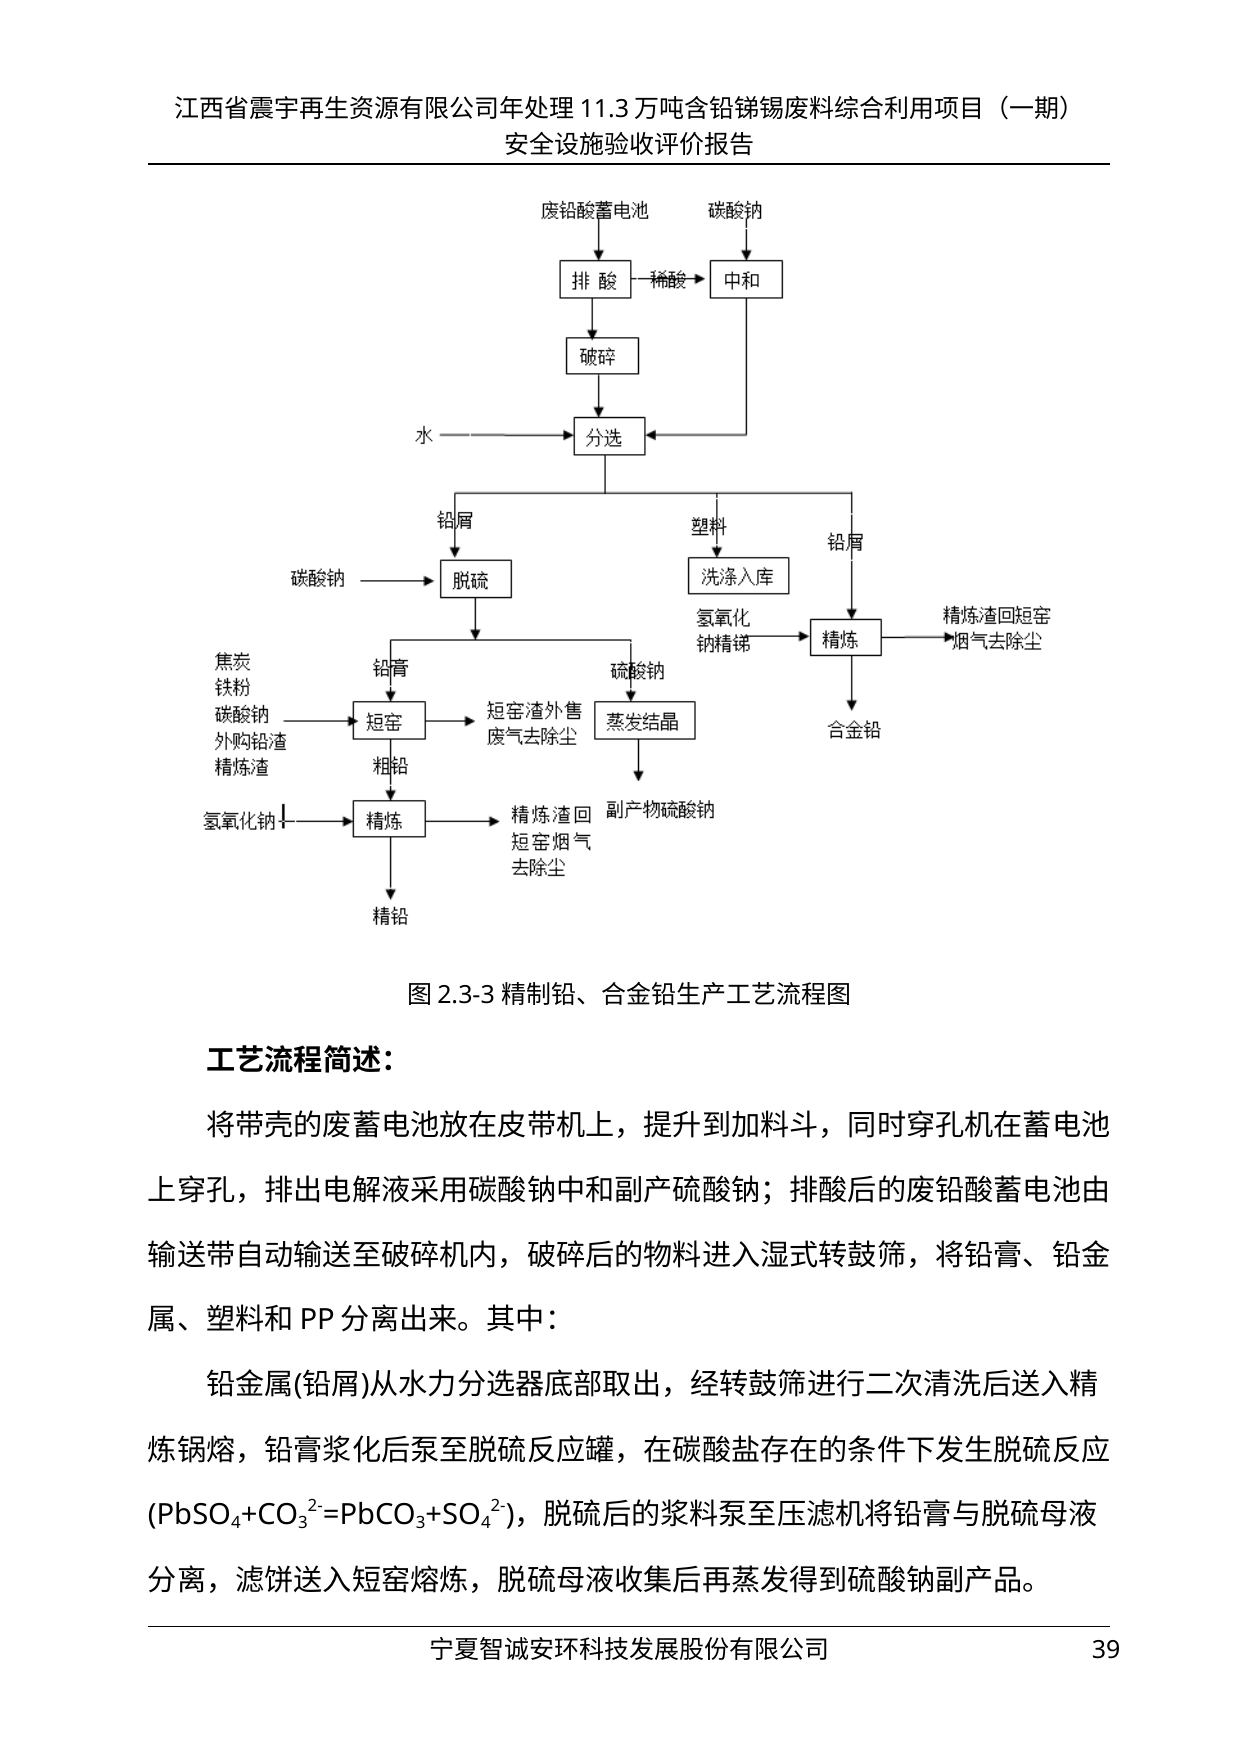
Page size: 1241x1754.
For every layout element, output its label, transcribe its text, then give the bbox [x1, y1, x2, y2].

text 将带壳的废蓄电池放在皮带机上，提升到加料斗，同时穿孔机在蓄电池上穿孔，排出电解液采用碳酸钠中和副产硫酸钠；排酸后的废铅酸蓄电池由输送带自动输送至破碎机内，破碎后的物料进入湿式转鼓筛，将铅膏、铅金属、塑料和PP分离出来。其中： [148, 1090, 1110, 1350]
picture [191, 192, 1067, 934]
text 工艺流程简述： [148, 1025, 1110, 1090]
text 铅金属(铅屑)从水力分选器底部取出，经转鼓筛进行二次清洗后送入精炼锅熔，铅膏浆化后泵至脱硫反应罐，在碳酸盐存在的条件下发生脱硫反应(PbSO4+CO32-=PbCO3+SO42-)，脱硫后的浆料泵至压滤机将铅膏与脱硫母液分离，滤饼送入短窑熔炼，脱硫母液收集后再蒸发得到硫酸钠副产品。 [148, 1350, 1110, 1610]
